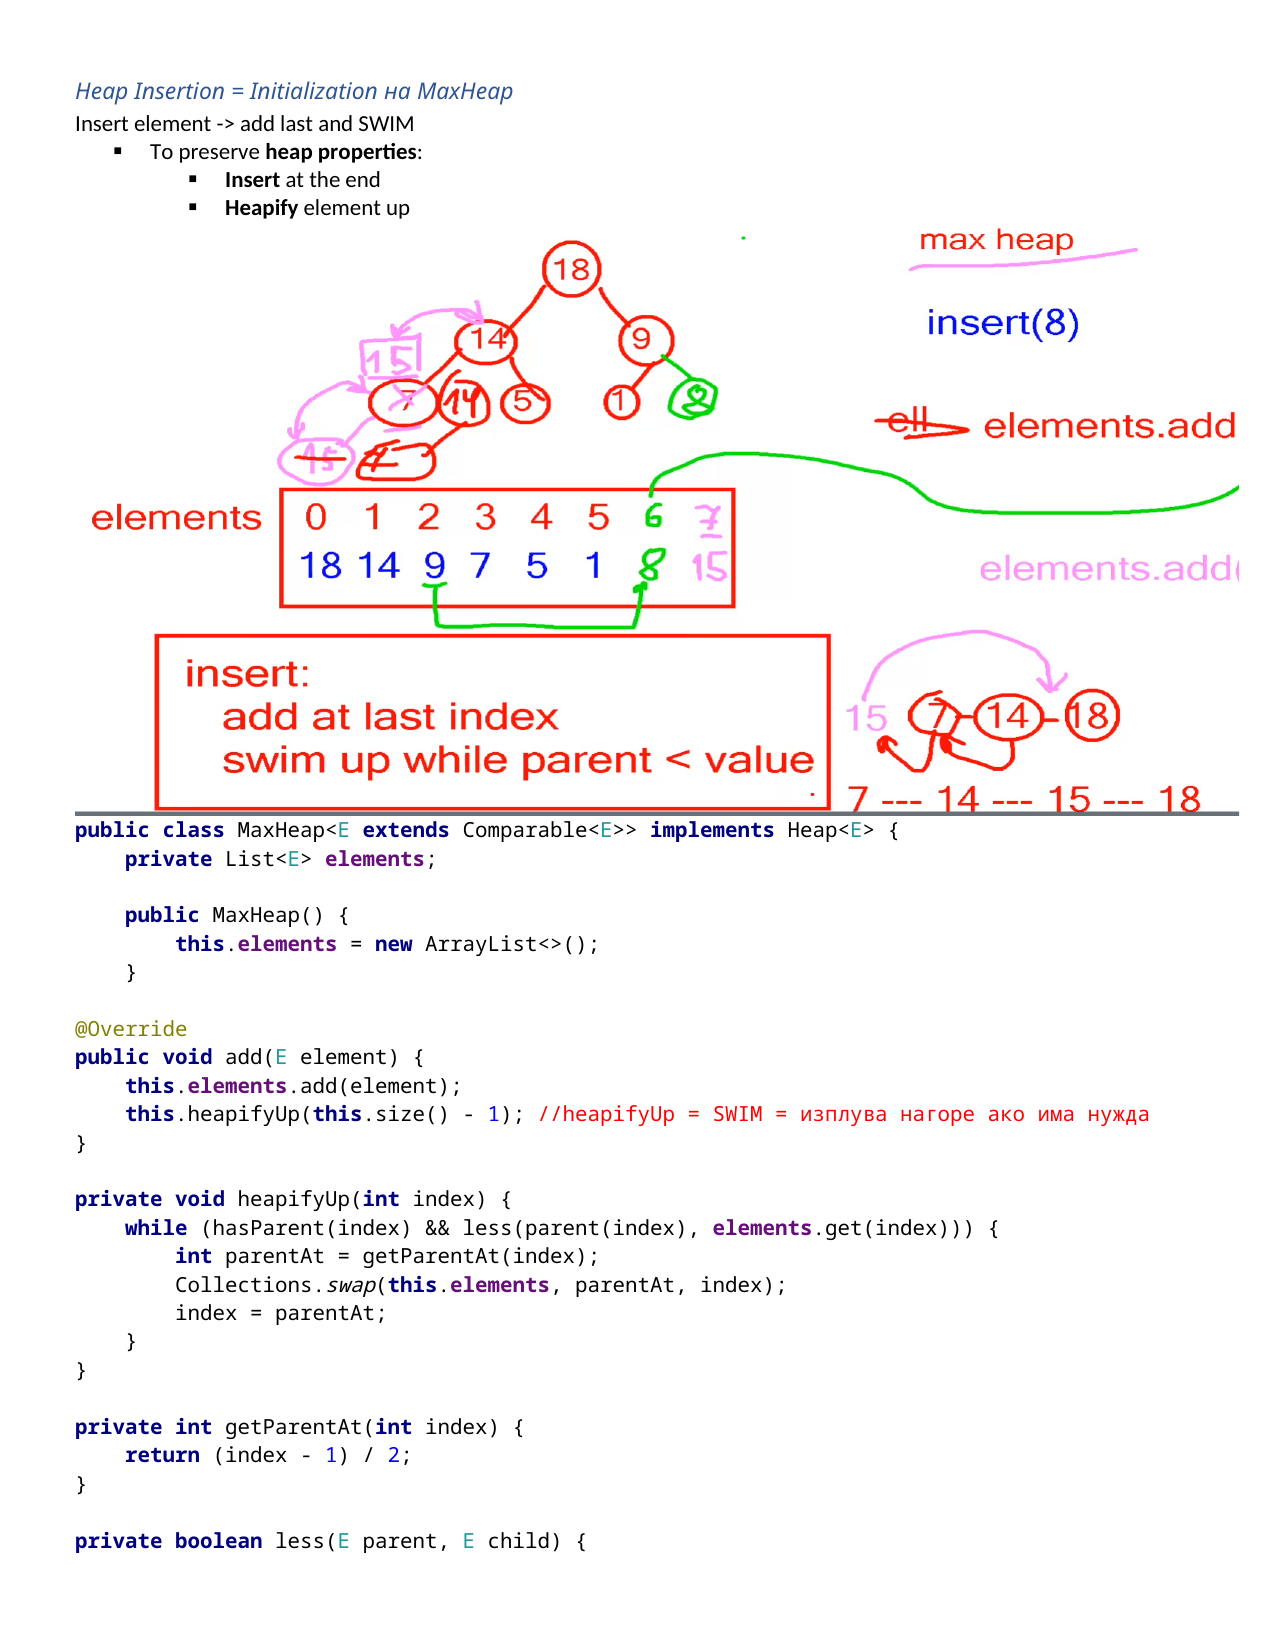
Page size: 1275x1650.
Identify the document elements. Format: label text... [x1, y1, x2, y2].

list Insert at the end [187, 165, 1200, 193]
list Heapify element up [187, 193, 1200, 220]
text @Override public void add(E element) { this.elements.add(element); this.heapifyUp(this.size() - 1); //heapifyUp = SWIM = изплува нагоре ако има нужда } [75, 1014, 1200, 1156]
list To preserve heap properties: [112, 137, 1200, 165]
text public class MaxHeap<E extends Comparable<E>> implements Heap<E> { private List<E> elements; public MaxHeap() { this.elements = new ArrayList<>(); } [75, 816, 1200, 986]
text Insert element -> add last and SWIM [75, 109, 1200, 137]
text private void heapifyUp(int index) { while (hasParent(index) && less(parent(index), elements.get(index))) { int parentAt = getParentAt(index); Collections.swap(this.elements, parentAt, index); index = parentAt; } } [75, 1184, 1200, 1383]
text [75, 1412, 1200, 1554]
picture [75, 220, 1240, 816]
subtitle Heap Insertion = Initialization на МaxHeap [75, 75, 1200, 106]
